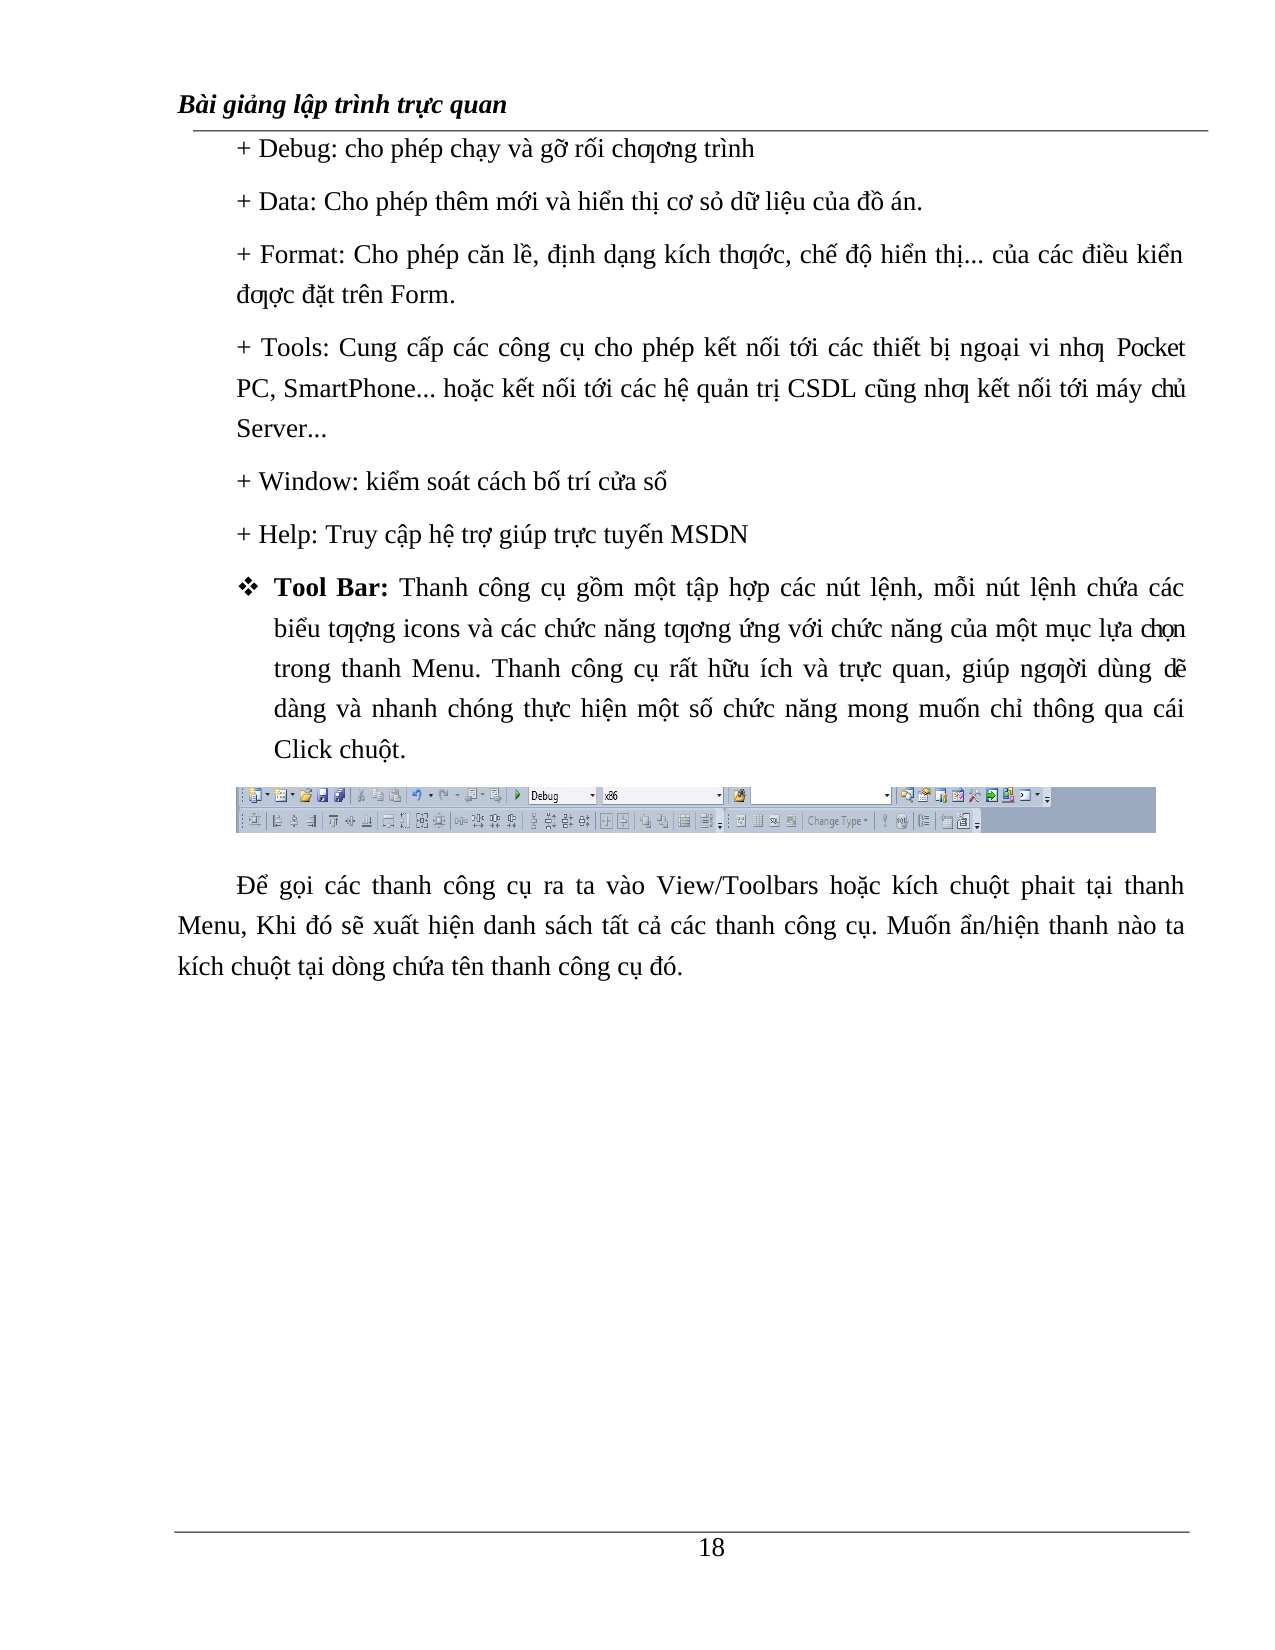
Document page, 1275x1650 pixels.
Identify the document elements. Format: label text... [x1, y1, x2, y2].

text + Format: Cho phép căn lề, định dạng kích thƣớc, chế độ hiển thị... của các điều kiển đƣợc đặt trên Form. [236, 238, 1186, 309]
text Để gọi các thanh công cụ ra ta vào View/Toolbars hoặc kích chuột phait tại thanh Menu, Khi đó sẽ xuất hiện danh sách tất cả các thanh công cụ. Muốn ẩn/hiện thanh nào ta kích chuột tại dòng chứa tên thanh công cụ đó. [177, 791, 1186, 981]
text + Debug: cho phép chạy và gỡ rối chƣơng trình [236, 132, 1239, 163]
text + Tools: Cung cấp các công cụ cho phép kết nối tới các thiết bị ngoại vi nhƣ Pocket PC, SmartPhone... hoặc kết nối tới các hệ quản trị CSDL cũng nhƣ kết nối tới máy chủ Server... [236, 331, 1186, 443]
text + Help: Truy cập hệ trợ giúp trực tuyến MSDN [236, 518, 1239, 549]
text + Window: kiểm soát cách bố trí cửa sổ [236, 465, 1239, 496]
picture [236, 787, 1156, 833]
list Tool Bar: Thanh công cụ gồm một tập hợp các nút lệnh, mỗi nút lệnh chứa các biểu tƣợng icons và các chức năng tƣơng ứng với chức năng của một mục lựa chọn trong thanh Menu. Thanh công cụ rất hữu ích và trực quan, giúp ngƣời dùng dẽ dàng và nhanh chóng thực hiện một số chức năng mong muốn chỉ thông qua cái Click chuột. [236, 571, 1186, 764]
text + Data: Cho phép thêm mới và hiển thị cơ sỏ dữ liệu của đồ án. [236, 185, 1239, 216]
